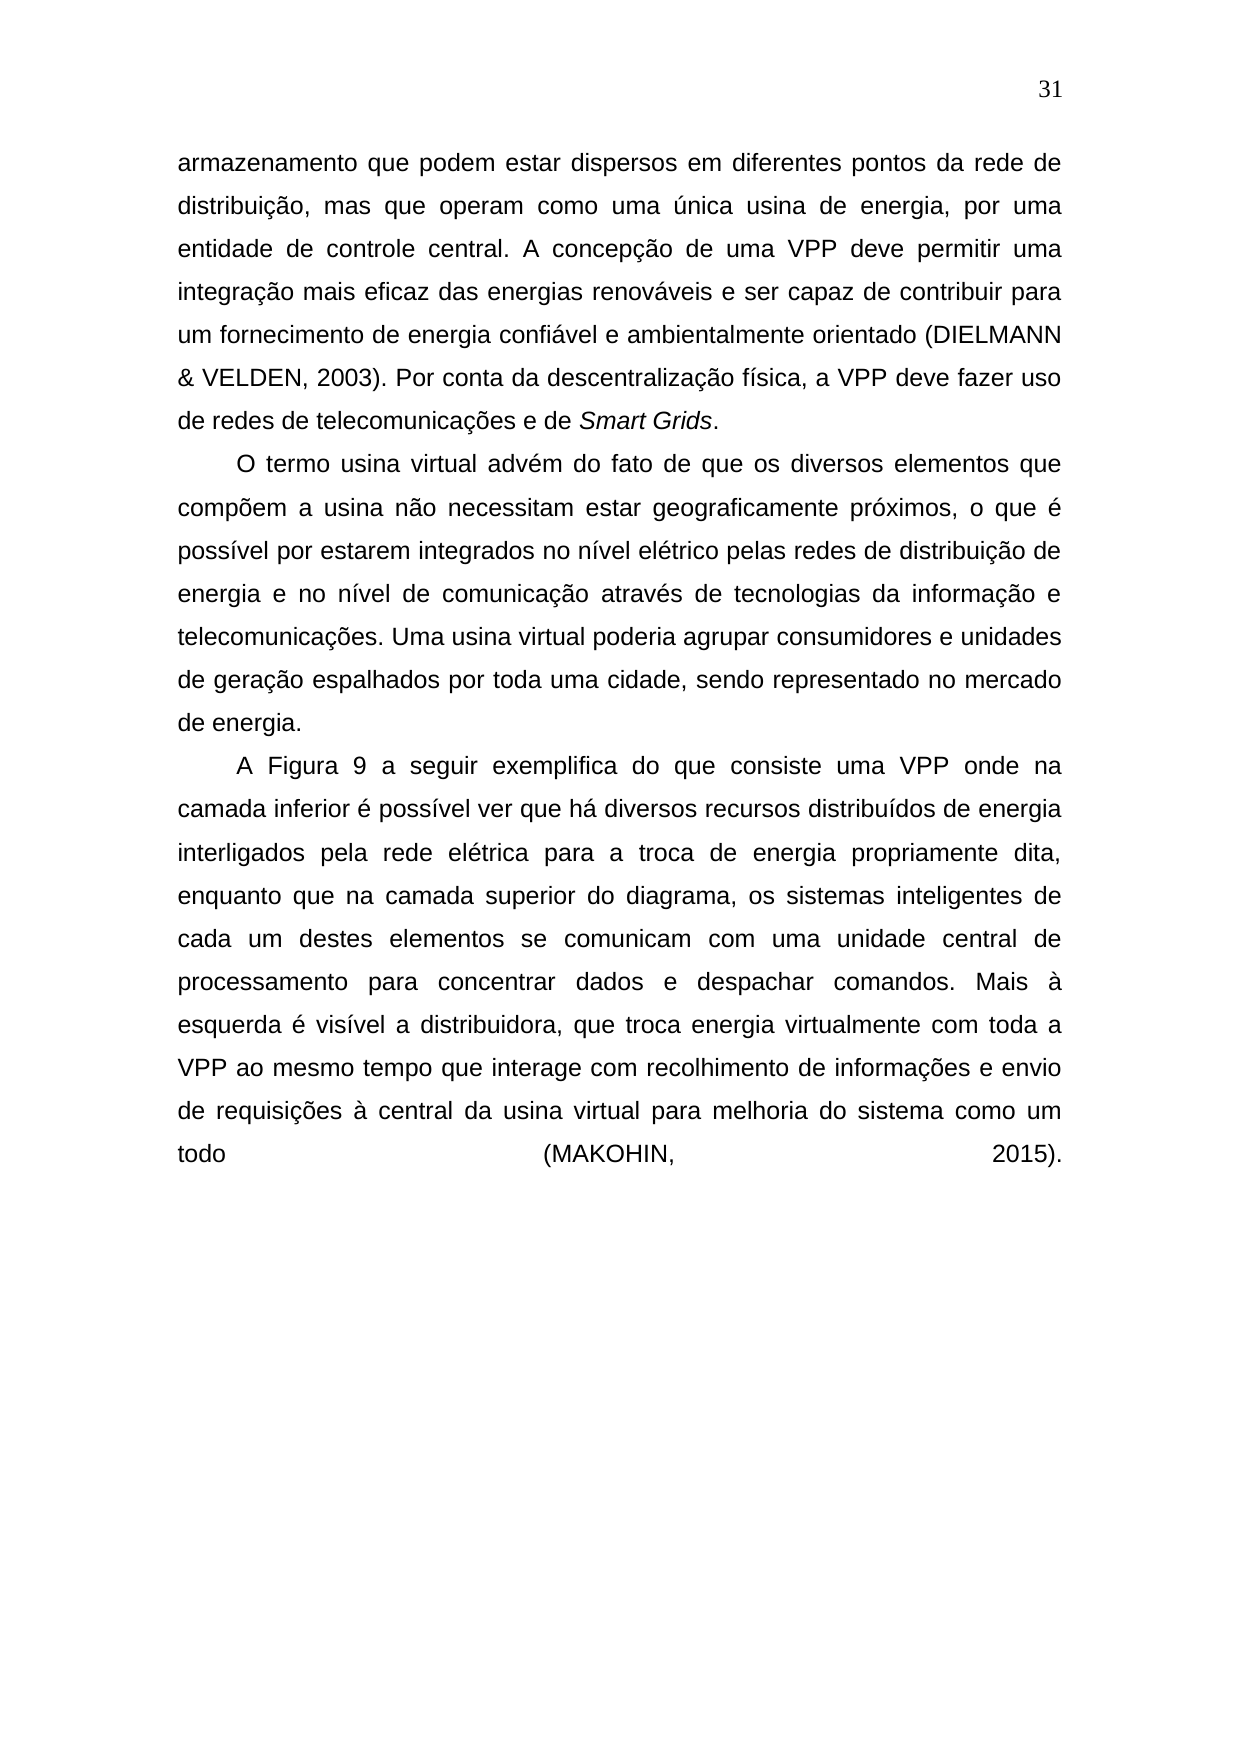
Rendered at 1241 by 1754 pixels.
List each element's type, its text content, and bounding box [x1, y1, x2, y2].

text O termo usina virtual advém do fato de que os diversos elementos que compõem a usina não necessitam estar geograficamente próximos, o que é possível por estarem integrados no nível elétrico pelas redes de distribuição de energia e no nível de comunicação através de tecnologias da informação e telecomunicações. Uma usina virtual poderia agrupar consumidores e unidades de geração espalhados por toda uma cidade, sendo representado no mercado de energia. [177, 449, 1063, 737]
text A Figura 9 a seguir exemplifica do que consiste uma VPP onde na camada inferior é possível ver que há diversos recursos distribuídos de energia interligados pela rede elétrica para a troca de energia propriamente dita, enquanto que na camada superior do diagrama, os sistemas inteligentes de cada um destes elementos se comunicam com uma unidade central de processamento para concentrar dados e despachar comandos. Mais à esquerda é visível a distribuidora, que troca energia virtualmente com toda a VPP ao mesmo tempo que interage com recolhimento de informações e envio de requisições à central da usina virtual para melhoria do sistema como um todo (MAKOHIN, 2015). [177, 751, 1063, 1211]
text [177, 148, 1063, 435]
